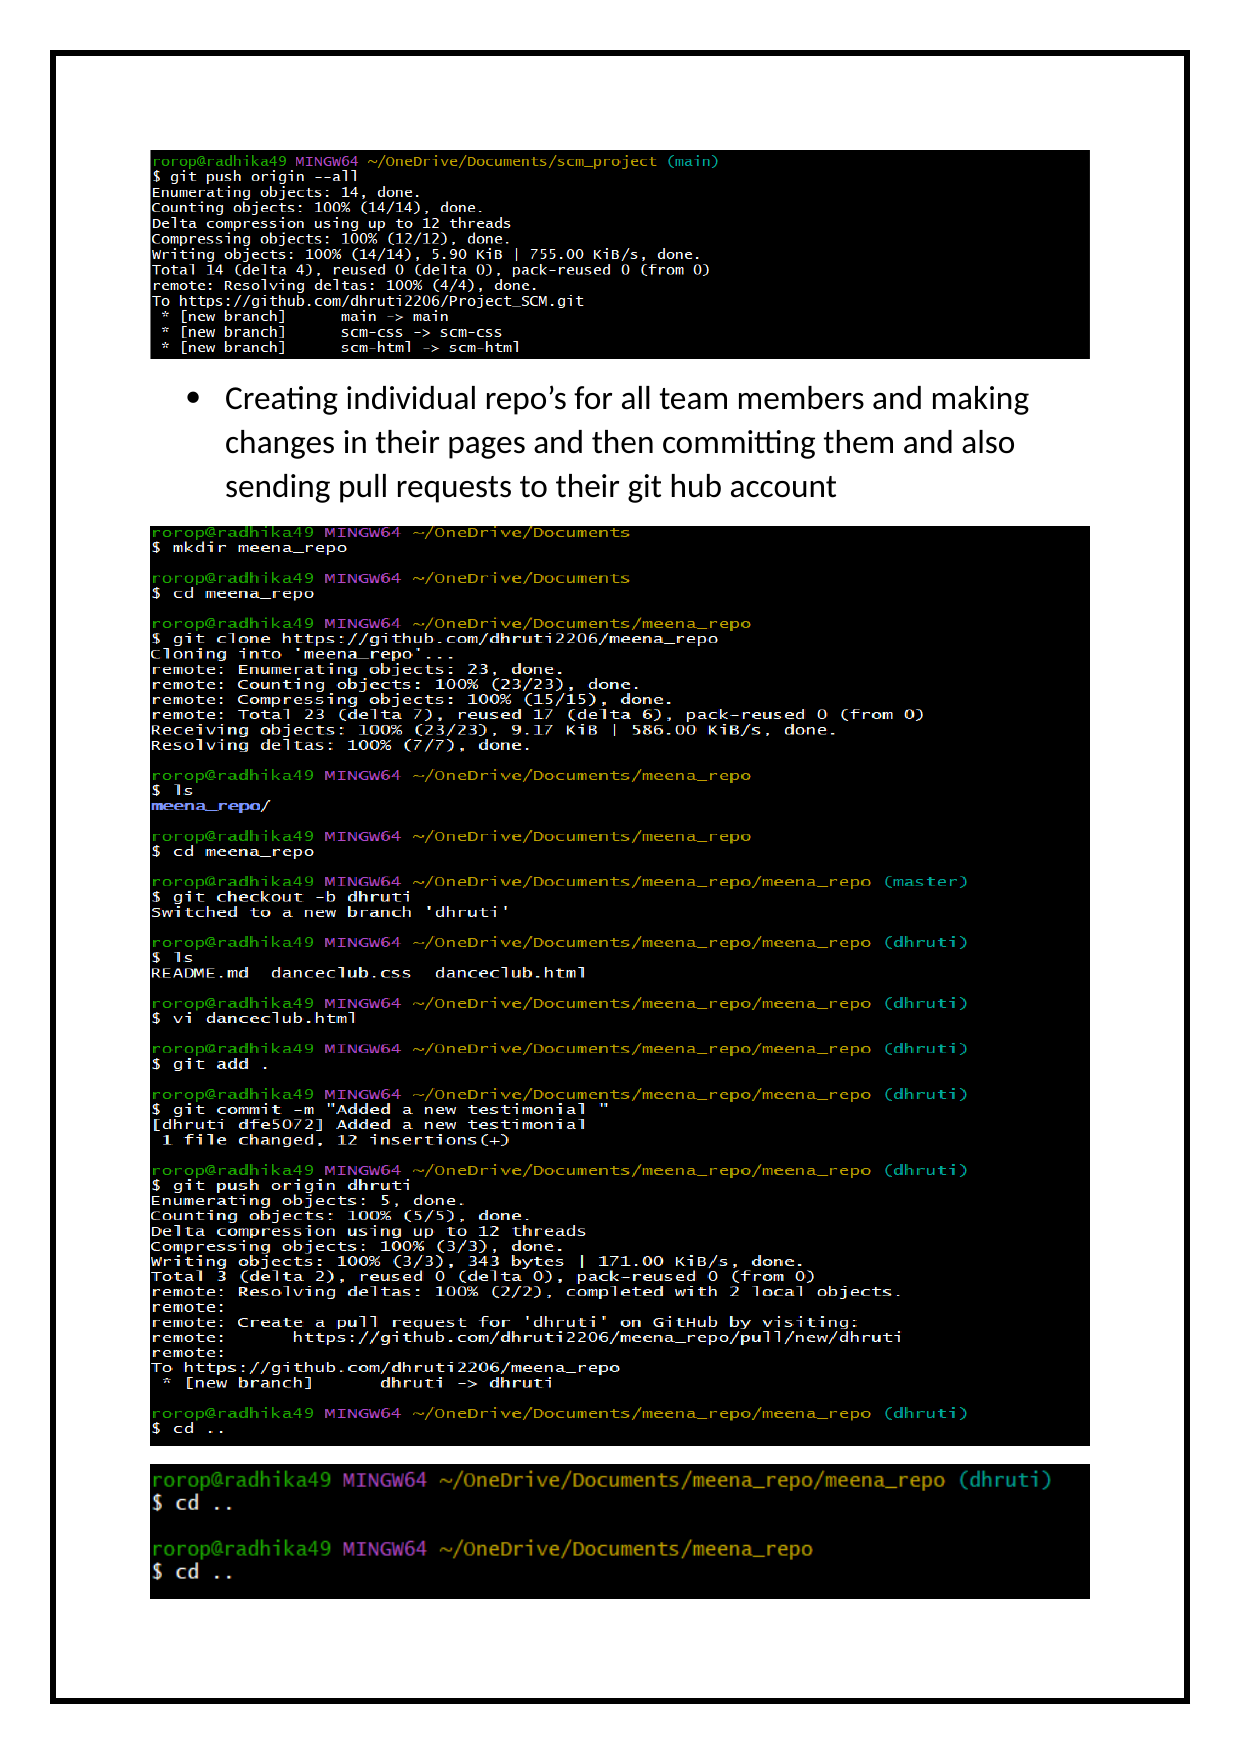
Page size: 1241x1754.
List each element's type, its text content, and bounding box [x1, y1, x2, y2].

picture [150, 150, 1090, 359]
picture [150, 1464, 1090, 1599]
list Creating individual repo’s for all team members and making changes in their pages and then committing them and also sending pull requests to their git hub account [187, 377, 1090, 506]
picture [150, 526, 1090, 1446]
